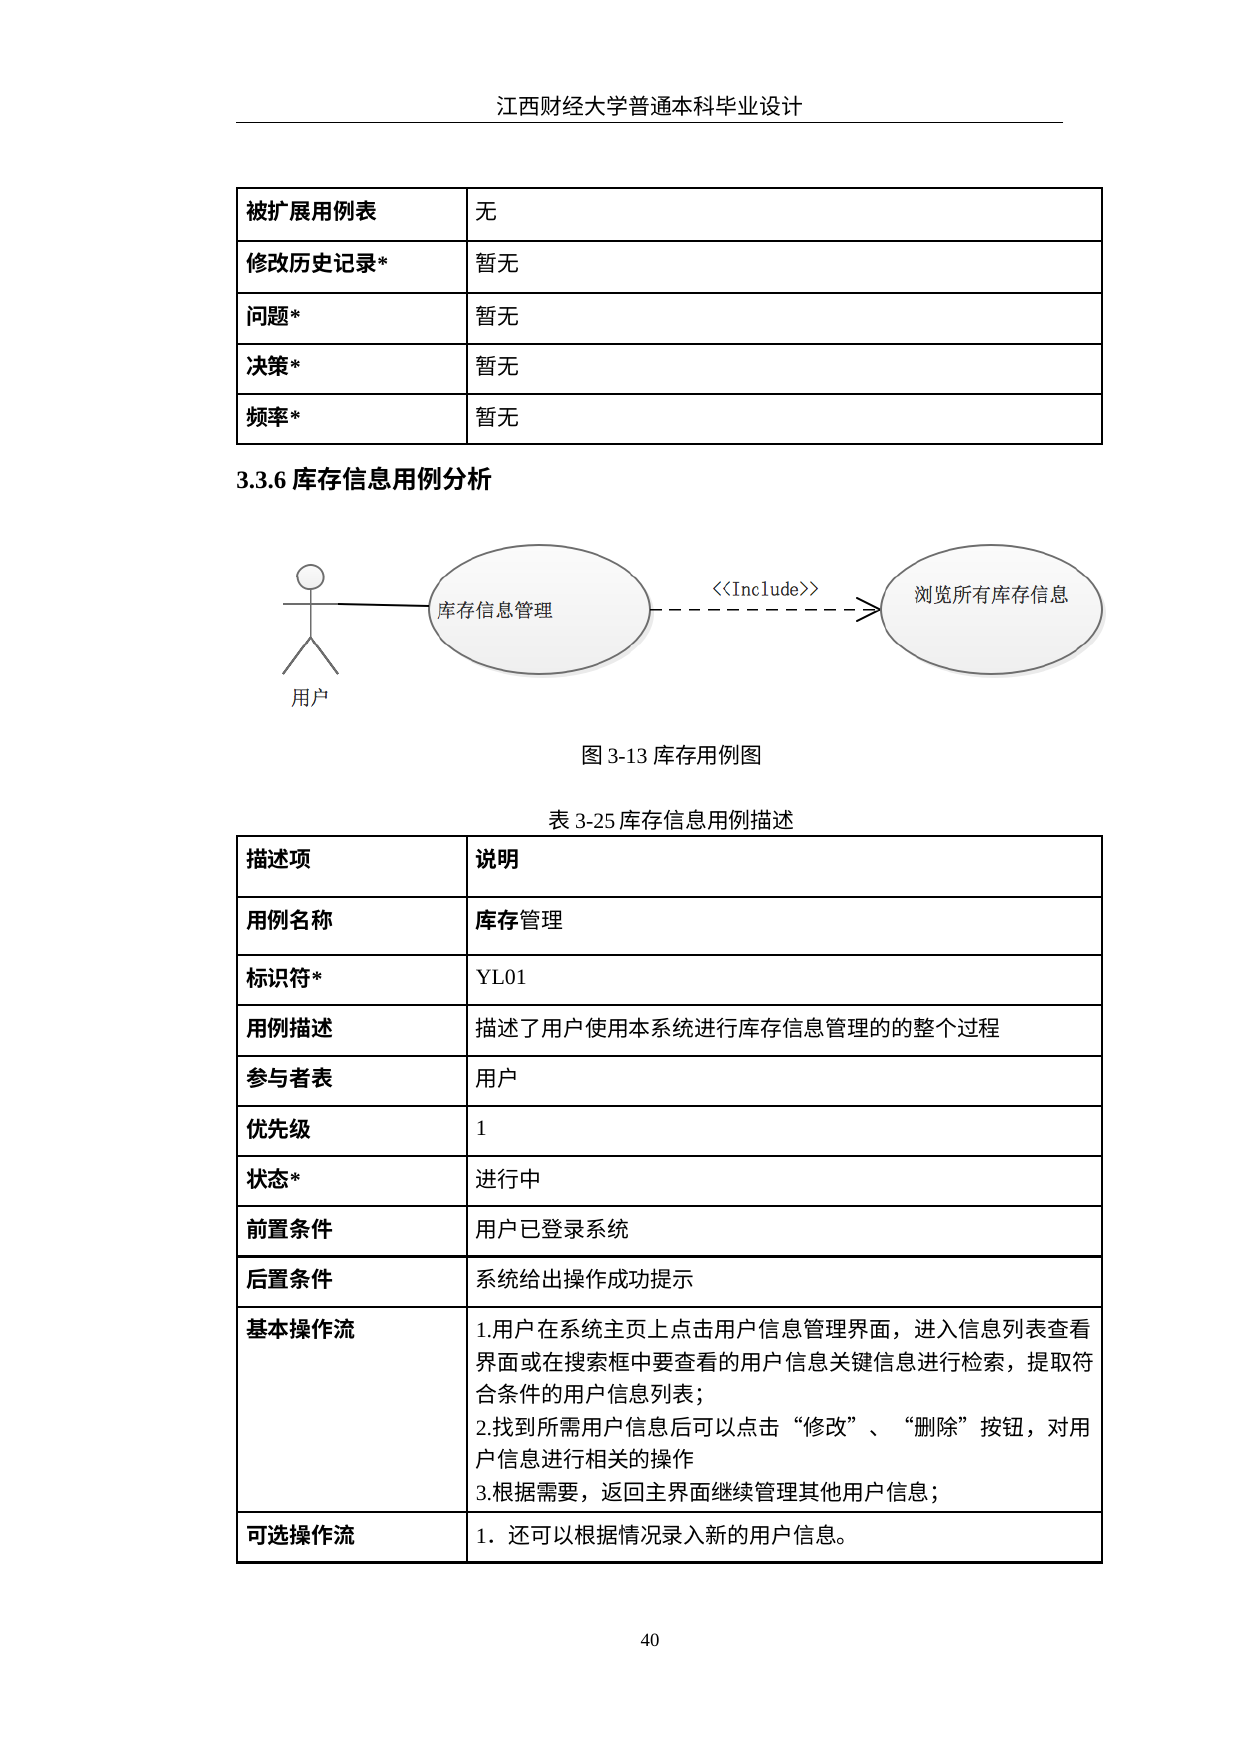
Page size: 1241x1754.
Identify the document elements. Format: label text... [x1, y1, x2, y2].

table_cell 进行中 [468, 1157, 1101, 1205]
table_cell 暂无 [468, 294, 1101, 342]
text 图3-13 库存用例图 [236, 737, 1063, 770]
table_cell 后置条件 [238, 1258, 466, 1306]
table_cell YL01 [468, 956, 1101, 1004]
table_cell 描述了用户使用本系统进行库存信息管理的的整个过程 [468, 1006, 1101, 1054]
subtitle 3.3.6 库存信息用例分析 [236, 445, 1063, 510]
table_cell 用户 [468, 1057, 1101, 1105]
table_cell 暂无 [468, 242, 1101, 292]
table_cell 频率* [238, 395, 466, 443]
table_cell 用例名称 [238, 898, 466, 954]
table_cell 决策* [238, 345, 466, 393]
table_header 说明 [468, 837, 1101, 896]
table_cell 被扩展用例表 [238, 189, 466, 240]
table_cell 1．还可以根据情况录入新的用户信息。 [468, 1513, 1101, 1561]
table_cell 暂无 [468, 395, 1101, 443]
picture [280, 542, 1108, 713]
table_cell 优先级 [238, 1107, 466, 1155]
table_header 描述项 [238, 837, 466, 896]
table_cell 用例描述 [238, 1006, 466, 1054]
table_cell 问题* [238, 294, 466, 342]
table_cell 库存管理 [468, 898, 1101, 954]
table_cell 基本操作流 [238, 1308, 466, 1511]
table_cell 参与者表 [238, 1057, 466, 1105]
table_cell 前置条件 [238, 1207, 466, 1255]
table_cell 1.用户在系统主页上点击用户信息管理界面，进入信息列表查看界面或在搜索框中要查看的用户信息关键信息进行检索，提取符合条件的用户信息列表； 2.找到所需用户信息后可以点击“修改”、“删除”按钮，对用户信息进行相关的操作 3.根据需要，返回主界面继续管理其他用户信息； [468, 1308, 1101, 1511]
table_cell 1 [468, 1107, 1101, 1155]
text 表3-25库存信息用例描述 [236, 802, 1063, 835]
table_cell 用户已登录系统 [468, 1207, 1101, 1255]
table_cell 系统给出操作成功提示 [468, 1258, 1101, 1306]
table_cell 标识符* [238, 956, 466, 1004]
table_cell 状态* [238, 1157, 466, 1205]
table_cell 无 [468, 189, 1101, 240]
table_cell 可选操作流 [238, 1513, 466, 1561]
table_cell 暂无 [468, 345, 1101, 393]
table_cell 修改历史记录* [238, 242, 466, 292]
